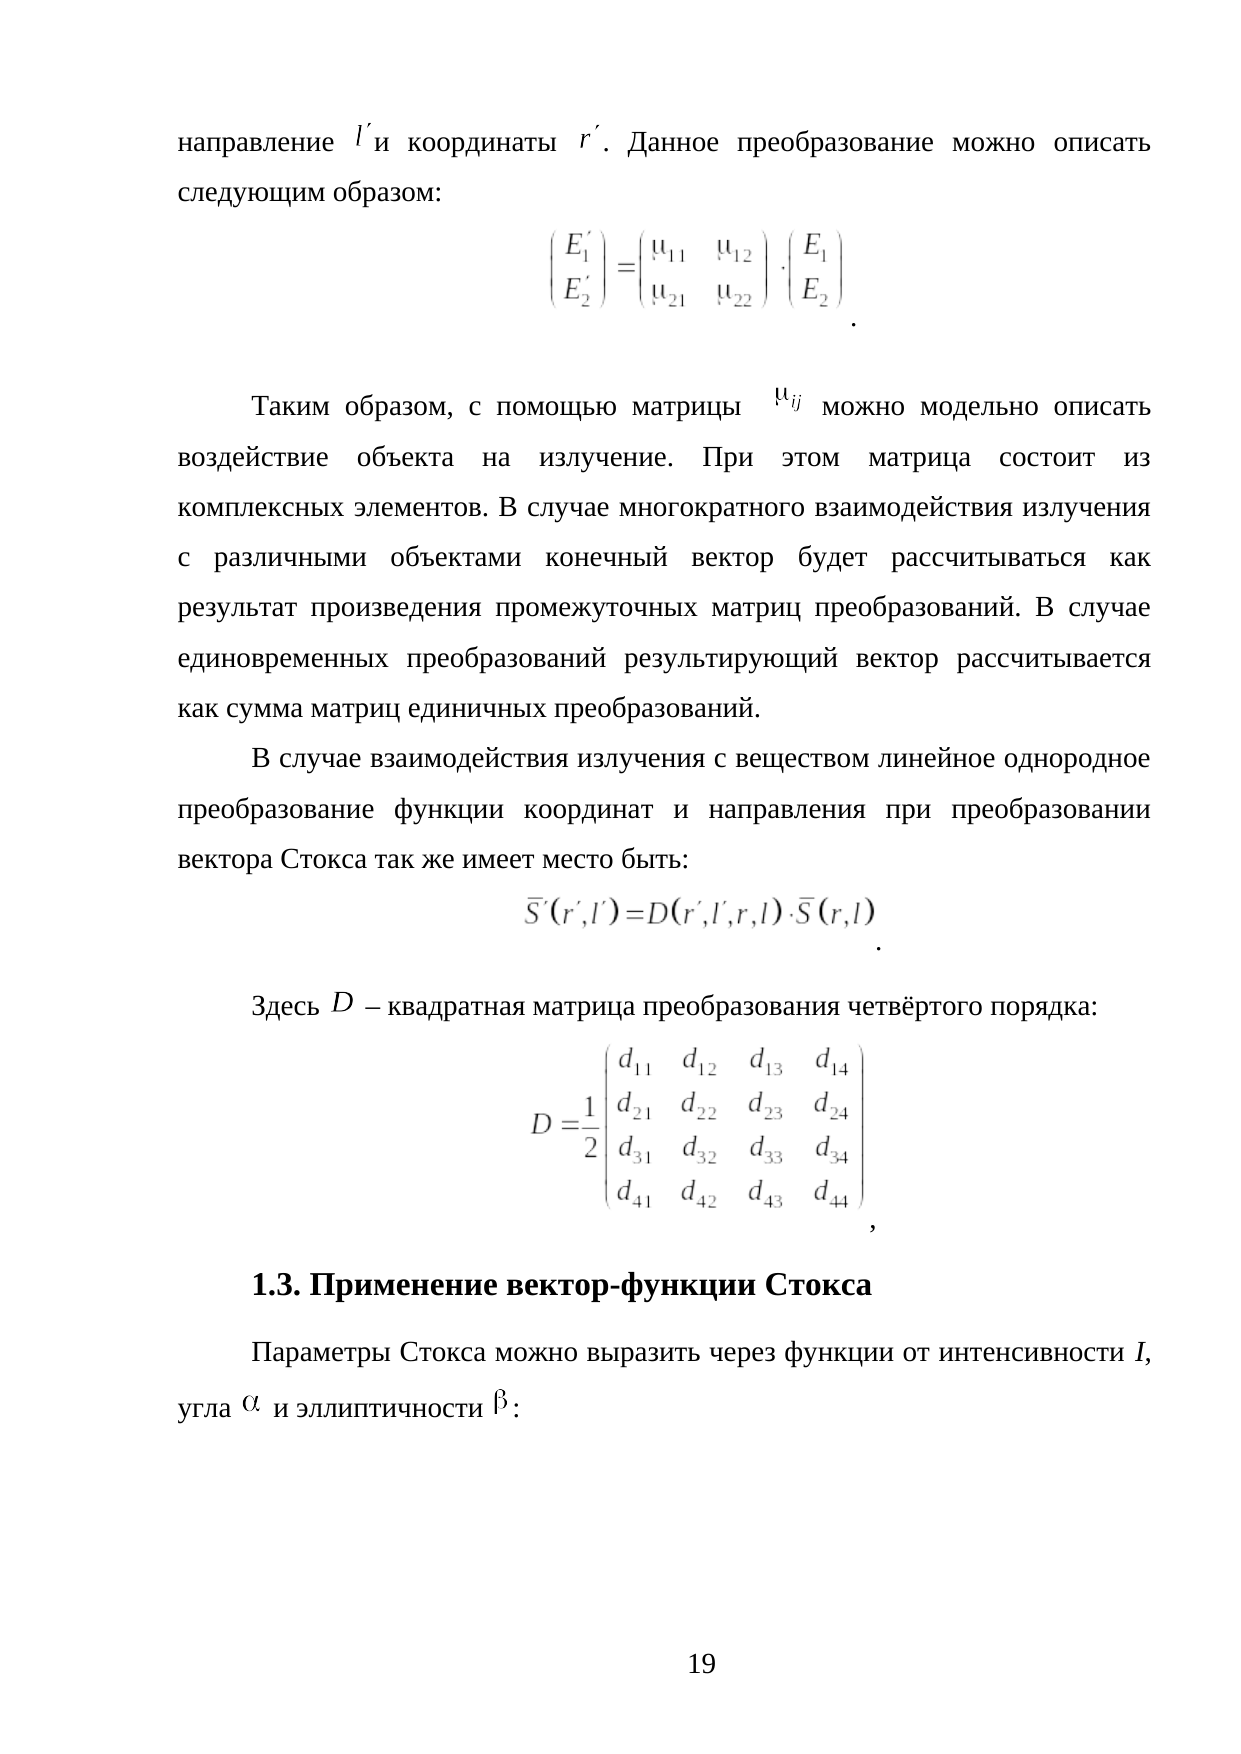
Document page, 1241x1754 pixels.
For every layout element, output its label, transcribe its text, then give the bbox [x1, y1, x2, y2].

subtitle 1.3. Применение вектор-функции Стокса [177, 1264, 1152, 1302]
text Здесь – квадратная матрица преобразования четвёртого порядка: [177, 986, 1152, 1022]
text , [177, 1038, 1152, 1234]
text Таким образом, с помощью матрицы можно модельно описать воздействие объекта на излучение. При этом матрица состоит из комплексных элементов. В случае многократного взаимодействия излучения с различными объектами конечный вектор будет рассчитываться как результат произведения промежуточных матриц преобразований. В случае единовременных преобразований результирующий вектор рассчитывается как сумма матриц единичных преобразований. [177, 375, 1152, 724]
text Параметры Стокса можно выразить через функции от интенсивности I, угла и эллиптичности : [177, 1334, 1152, 1423]
text . [177, 891, 1152, 957]
text . [177, 224, 1152, 333]
text В случае взаимодействия излучения с веществом линейное однородное преобразование функции координат и направления при преобразовании вектора Стокса так же имеет место быть: [177, 741, 1152, 875]
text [177, 118, 1152, 208]
